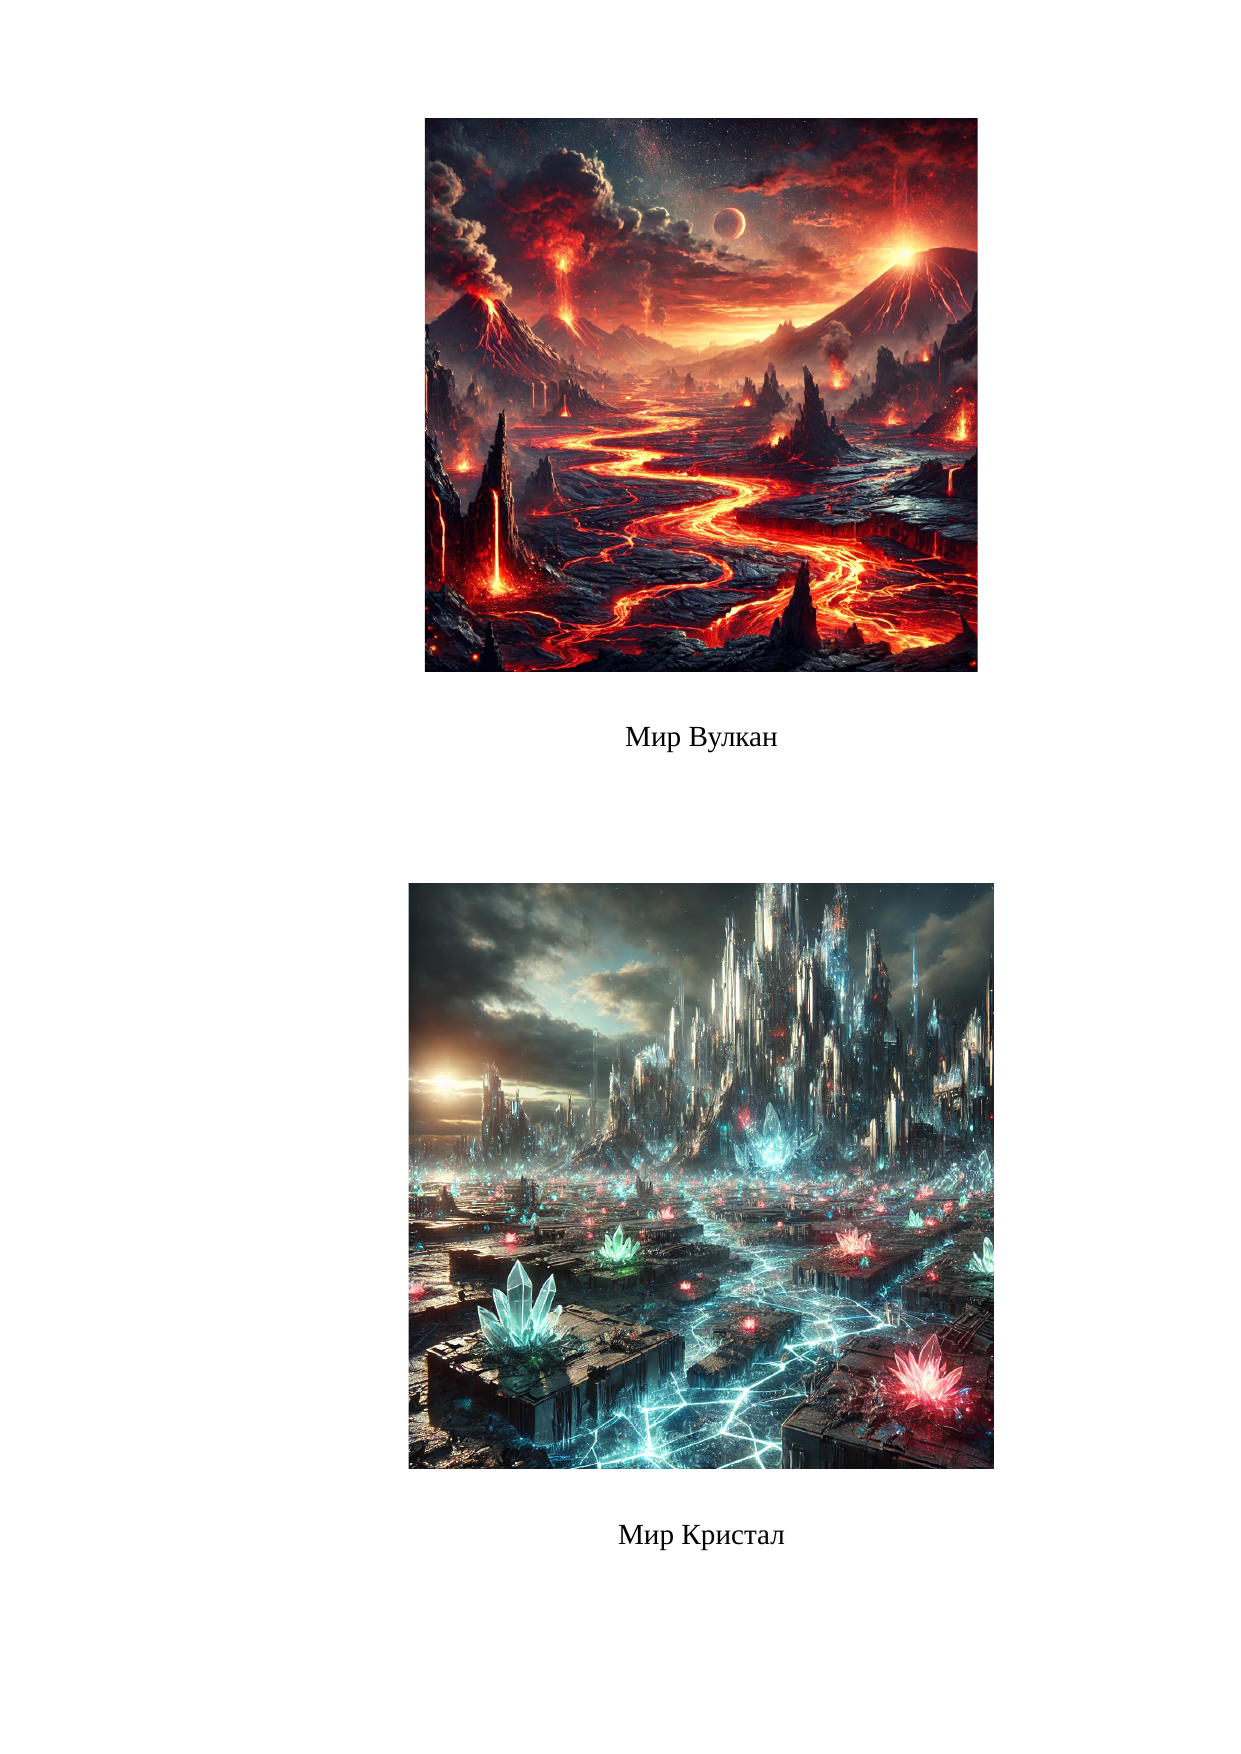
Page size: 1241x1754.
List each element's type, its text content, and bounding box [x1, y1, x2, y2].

text Мир Кристал [177, 1517, 1152, 1551]
picture [408, 883, 994, 1469]
text Мир Вулкан [177, 719, 1152, 753]
picture [424, 118, 978, 672]
